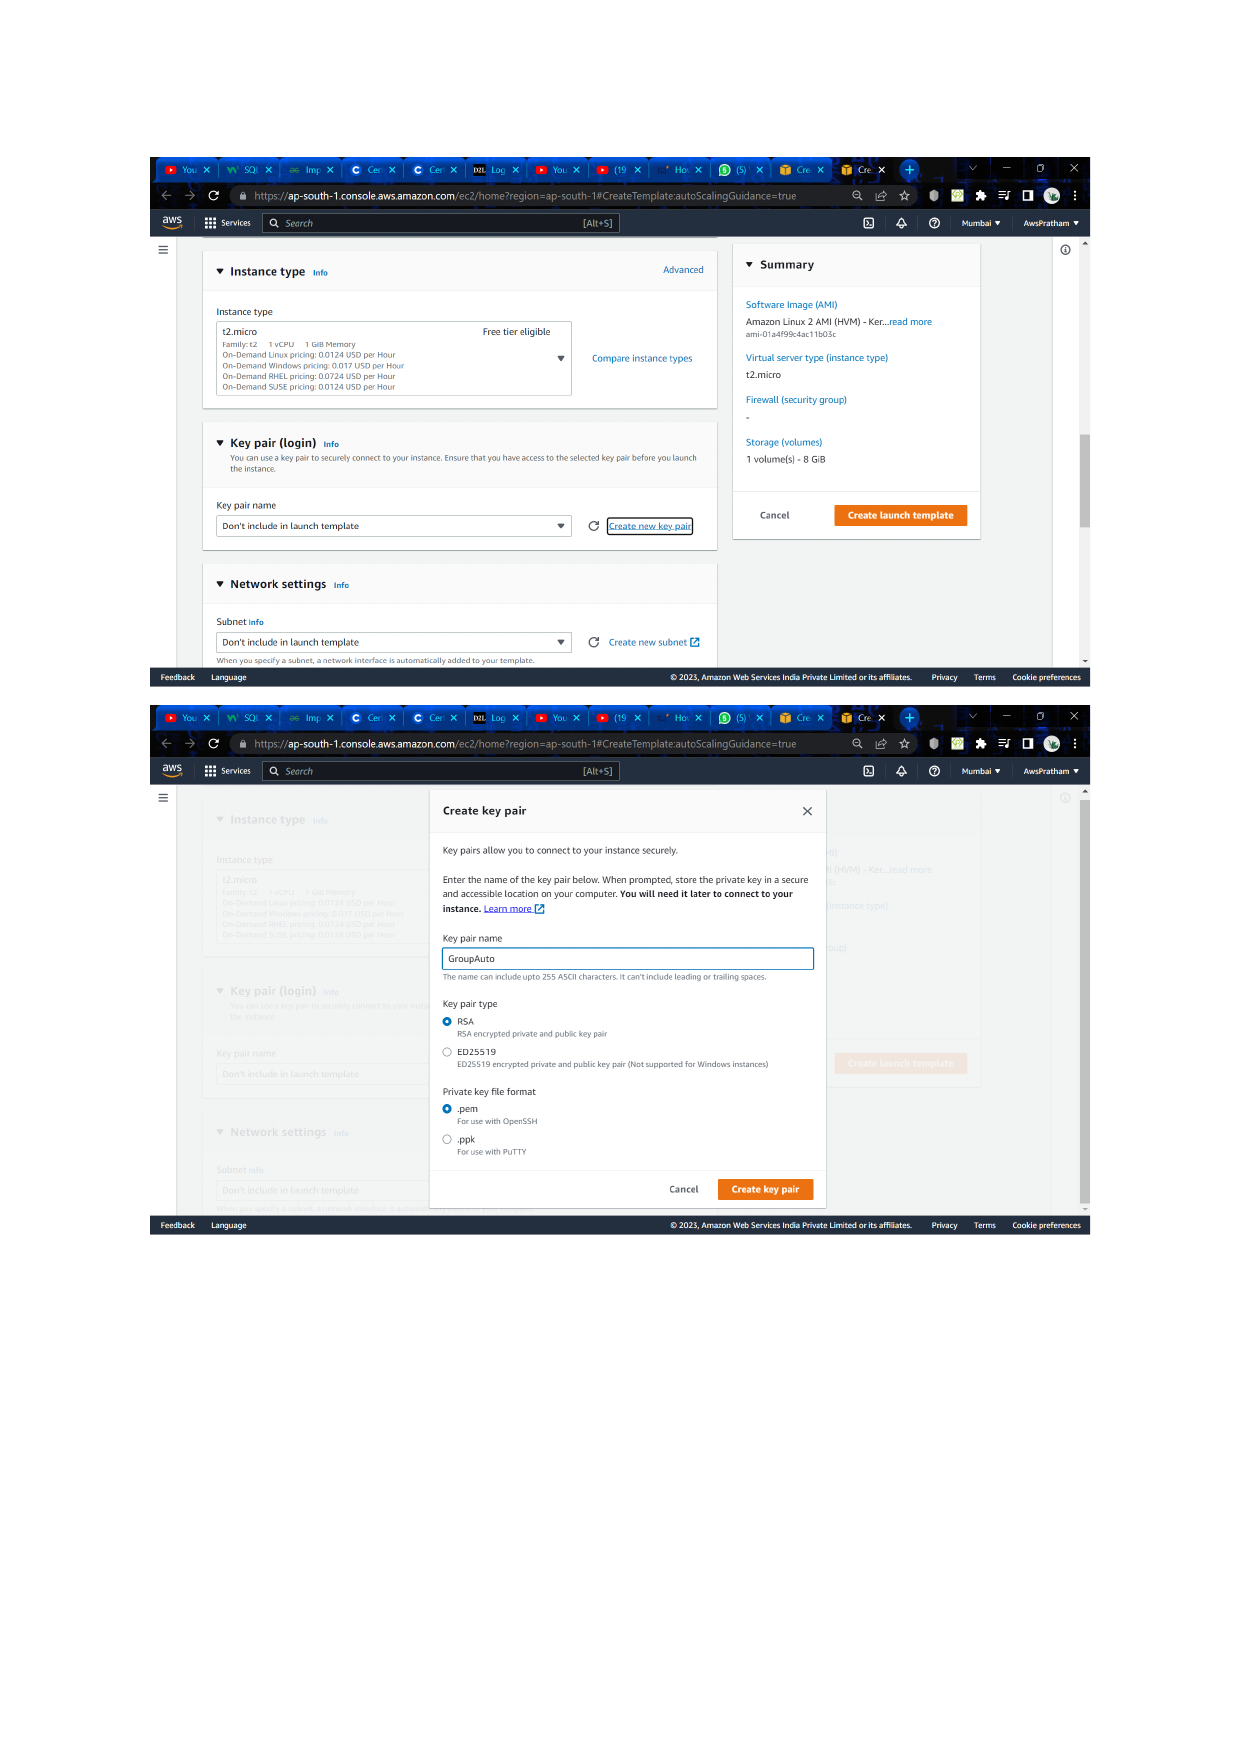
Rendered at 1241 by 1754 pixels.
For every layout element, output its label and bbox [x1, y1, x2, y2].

picture [150, 157, 1091, 687]
picture [150, 705, 1091, 1235]
